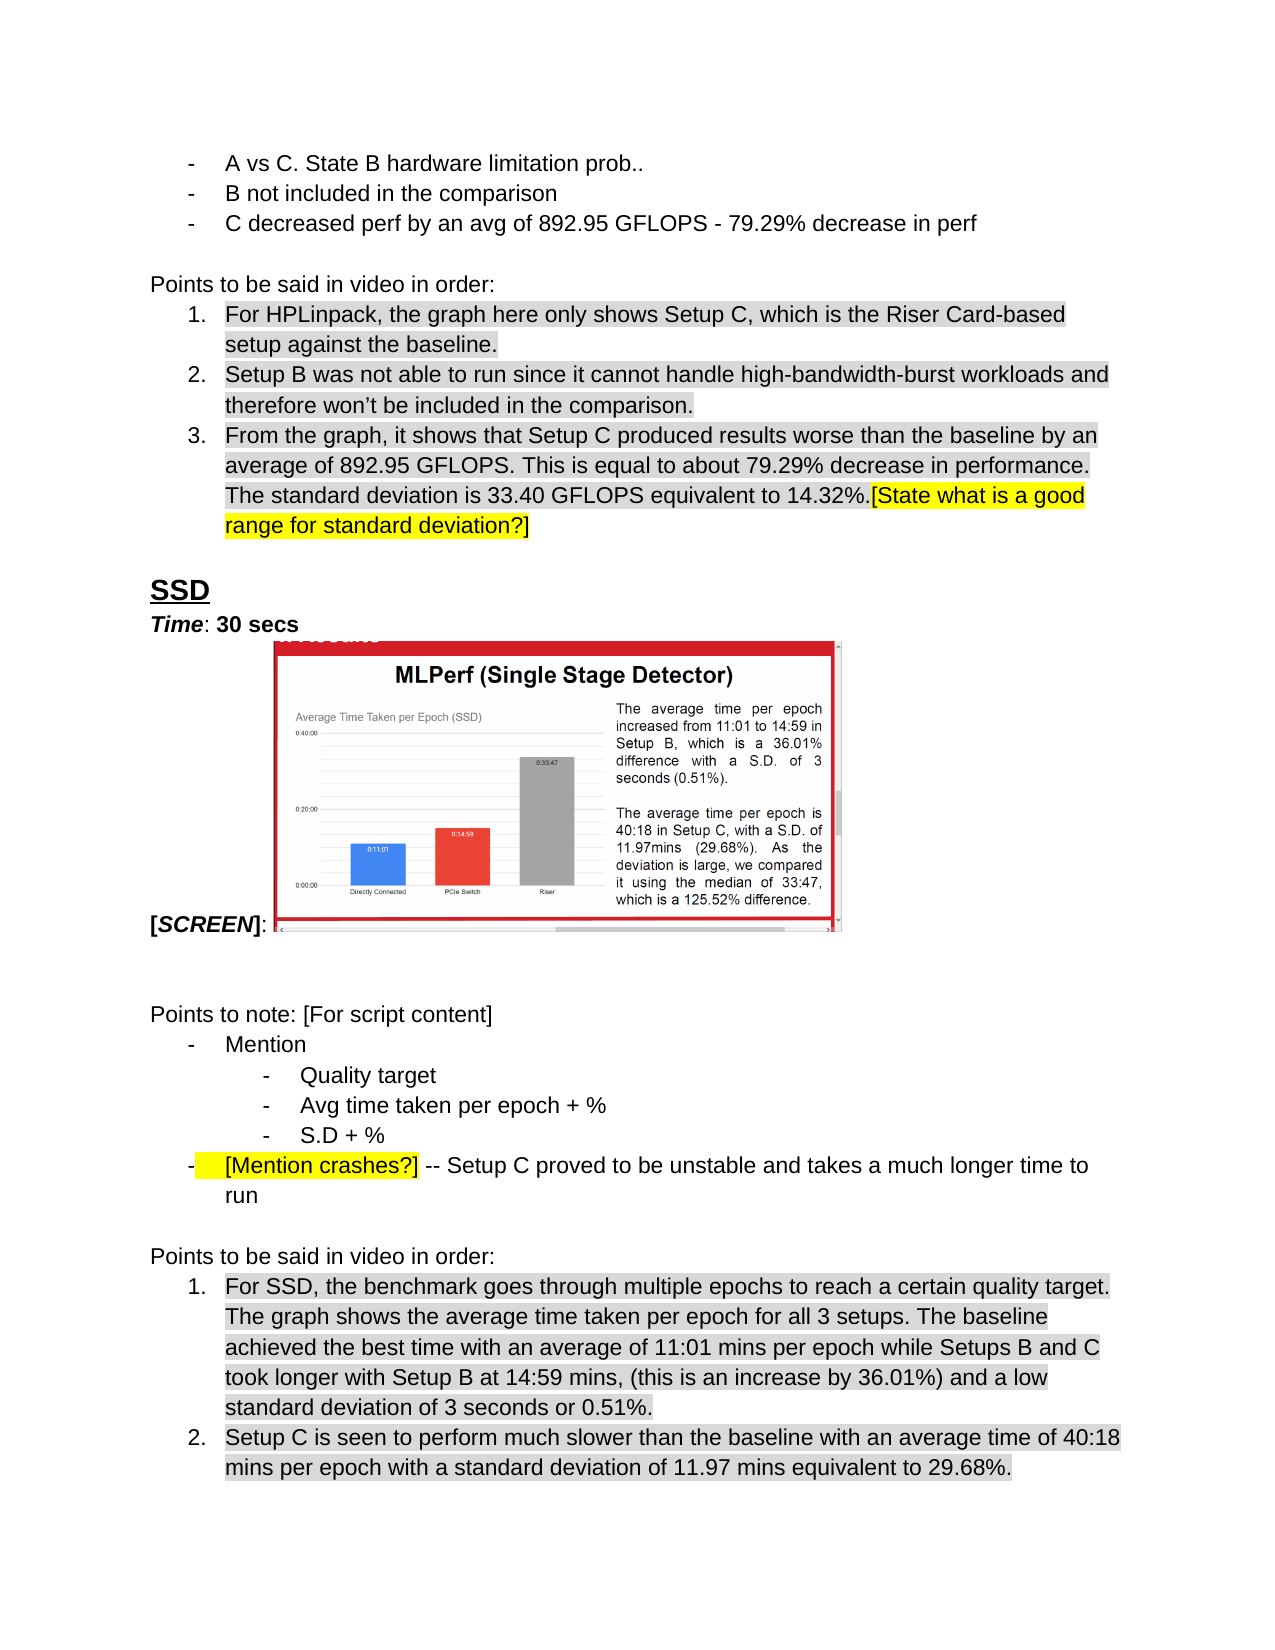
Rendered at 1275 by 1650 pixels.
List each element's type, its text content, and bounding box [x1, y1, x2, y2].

text Time: 30 secs [150, 611, 1125, 638]
text Points to note: [For script content] [150, 1001, 1125, 1028]
list Quality target [262, 1062, 1125, 1088]
picture [273, 641, 842, 932]
list C decreased perf by an avg of 892.95 GFLOPS - 79.29% decrease in perf [187, 210, 1125, 237]
list S.D + % [262, 1122, 1125, 1148]
list For HPLinpack, the graph here only shows Setup C, which is the Riser Card-based setup against the baseline. [187, 301, 1125, 358]
text Points to be said in video in order: [150, 271, 1125, 297]
list Setup B was not able to run since it cannot handle high-bandwidth-burst workloads and therefore won’t be included in the comparison. [187, 361, 1125, 418]
list Setup C is seen to perform much slower than the baseline with an average time of 40:18 mins per epoch with a standard deviation of 11.97 mins equivalent to 29.68%. [187, 1424, 1125, 1481]
list [Mention crashes?] -- Setup C proved to be unstable and takes a much longer time to run [187, 1152, 1125, 1209]
text SSD [150, 573, 1125, 606]
list From the graph, it shows that Setup C produced results worse than the baseline by an average of 892.95 GFLOPS. This is equal to about 79.29% decrease in performance. The standard deviation is 33.40 GFLOPS equivalent to 14.32%.[State what is a good range for standard deviation?] [187, 422, 1125, 539]
text Points to be said in video in order: [150, 1243, 1125, 1269]
list A vs C. State B hardware limitation prob.. [187, 150, 1125, 176]
list B not included in the comparison [187, 180, 1125, 207]
list For SSD, the benchmark goes through multiple epochs to reach a certain quality target. The graph shows the average time taken per epoch for all 3 setups. The baseline achieved the best time with an average of 11:01 mins per epoch while Setups B and C took longer with Setup B at 14:59 mins, (this is an increase by 36.01%) and a low standard deviation of 3 seconds or 0.51%. [187, 1273, 1125, 1420]
list Avg time taken per epoch + % [262, 1092, 1125, 1118]
list Mention [187, 1031, 1125, 1058]
